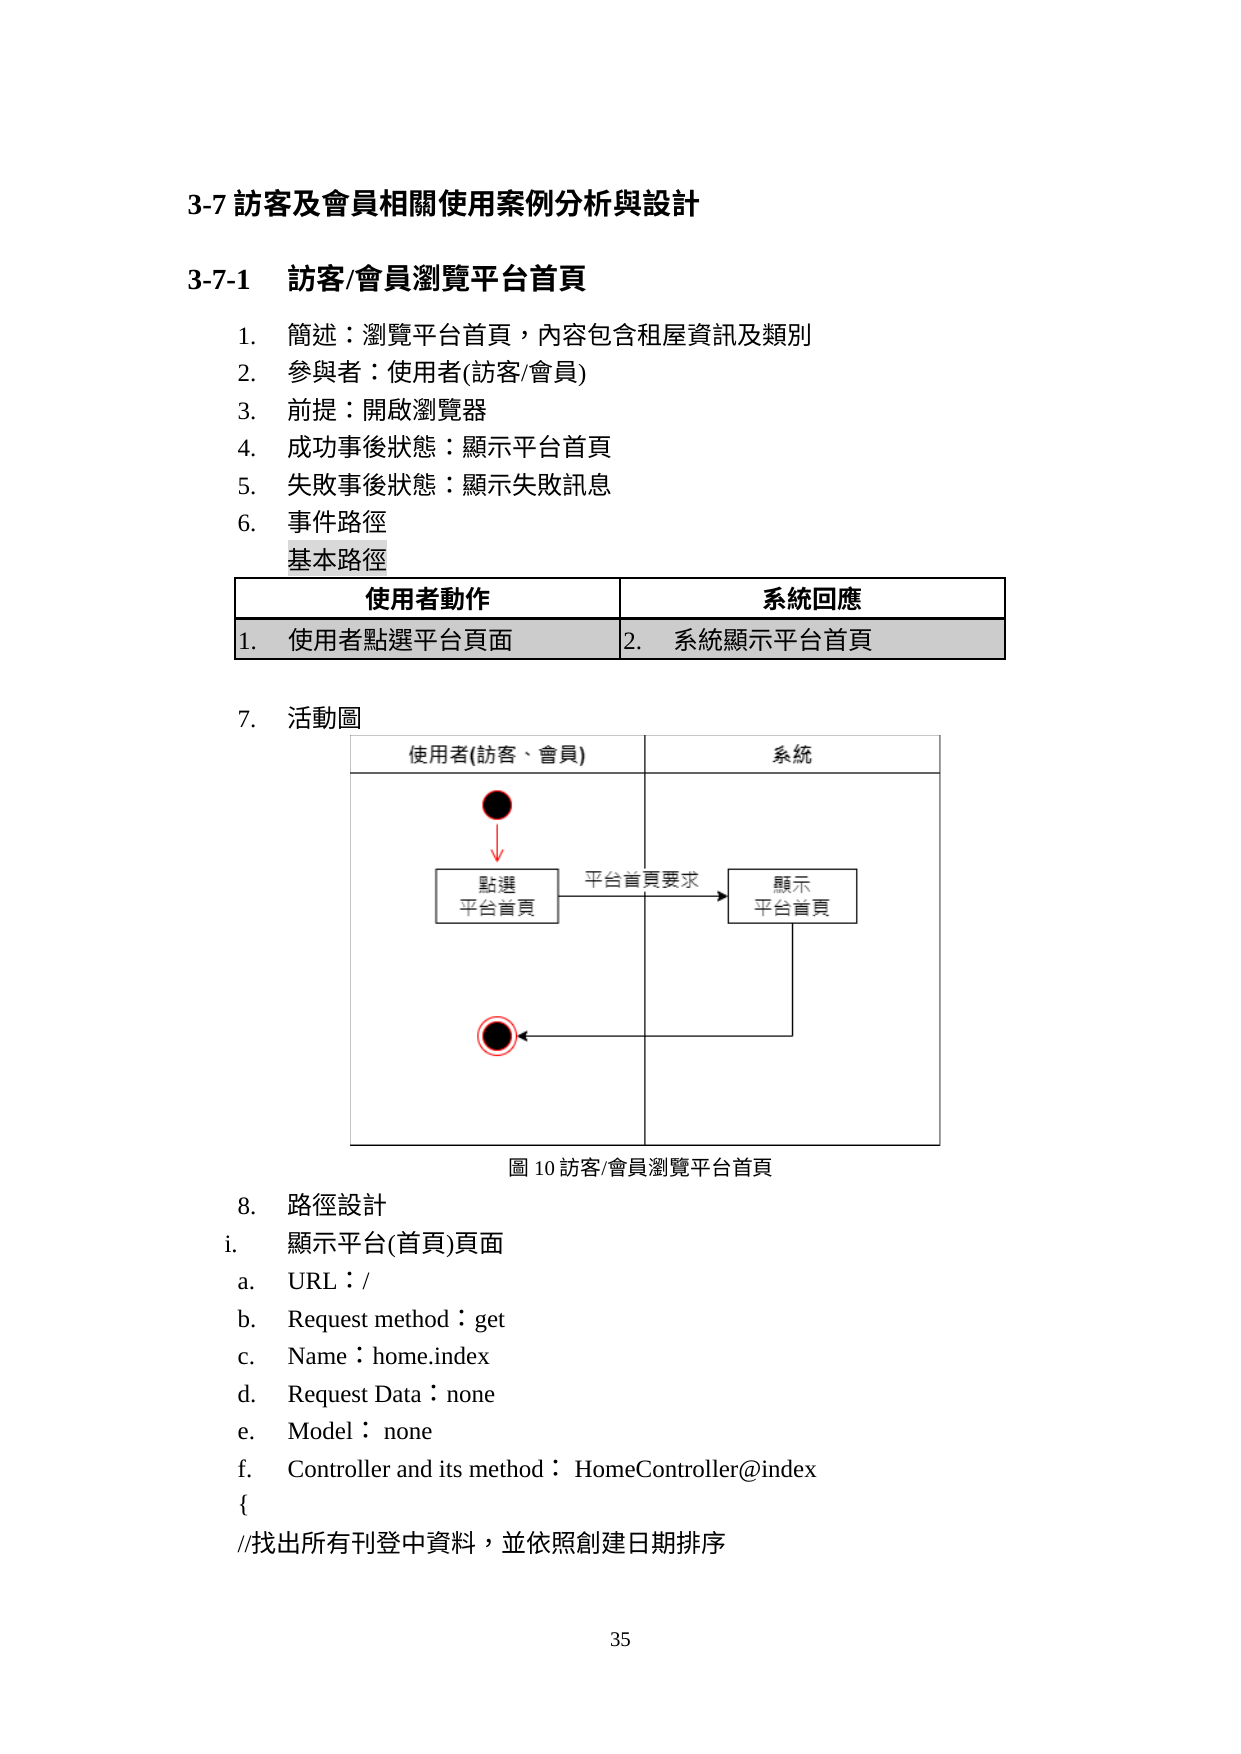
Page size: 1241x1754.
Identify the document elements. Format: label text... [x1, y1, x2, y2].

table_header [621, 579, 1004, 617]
list Request Data：none [237, 1372, 1053, 1410]
list 活動圖 [237, 697, 1053, 735]
list 事件路徑 [237, 502, 1053, 539]
list { [237, 1485, 1053, 1522]
list 參與者：使用者(訪客/會員) [237, 352, 1053, 389]
list 失敗事後狀態：顯示失敗訊息 [237, 464, 1053, 502]
list 成功事後狀態：顯示平台首頁 [237, 427, 1053, 464]
list Request method：get [237, 1297, 1053, 1335]
list 簡述：瀏覽平台首頁，內容包含租屋資訊及類別 [237, 314, 1053, 352]
list Model： none [237, 1410, 1053, 1447]
list URL：/ [237, 1260, 1053, 1297]
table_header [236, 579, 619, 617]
list Controller and its method： HomeController@index [237, 1447, 1053, 1485]
subtitle 訪客/會員瀏覽平台首頁 [187, 239, 1053, 314]
list //找出所有刊登中資料，並依照創建日期排序 [237, 1522, 1053, 1560]
subtitle 3-7 訪客及會員相關使用案例分析與設計 [187, 164, 1053, 239]
list 基本路徑 [287, 539, 1053, 577]
text 圖 10 訪客/會員瀏覽平台首頁 [187, 1147, 1053, 1185]
list 前提：開啟瀏覽器 [237, 389, 1053, 427]
picture [350, 735, 941, 1146]
list 路徑設計 [237, 1185, 1053, 1222]
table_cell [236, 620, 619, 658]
list Name：home.index [237, 1335, 1053, 1372]
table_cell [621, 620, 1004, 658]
list 顯示平台(首頁)頁面 [237, 1222, 1053, 1260]
